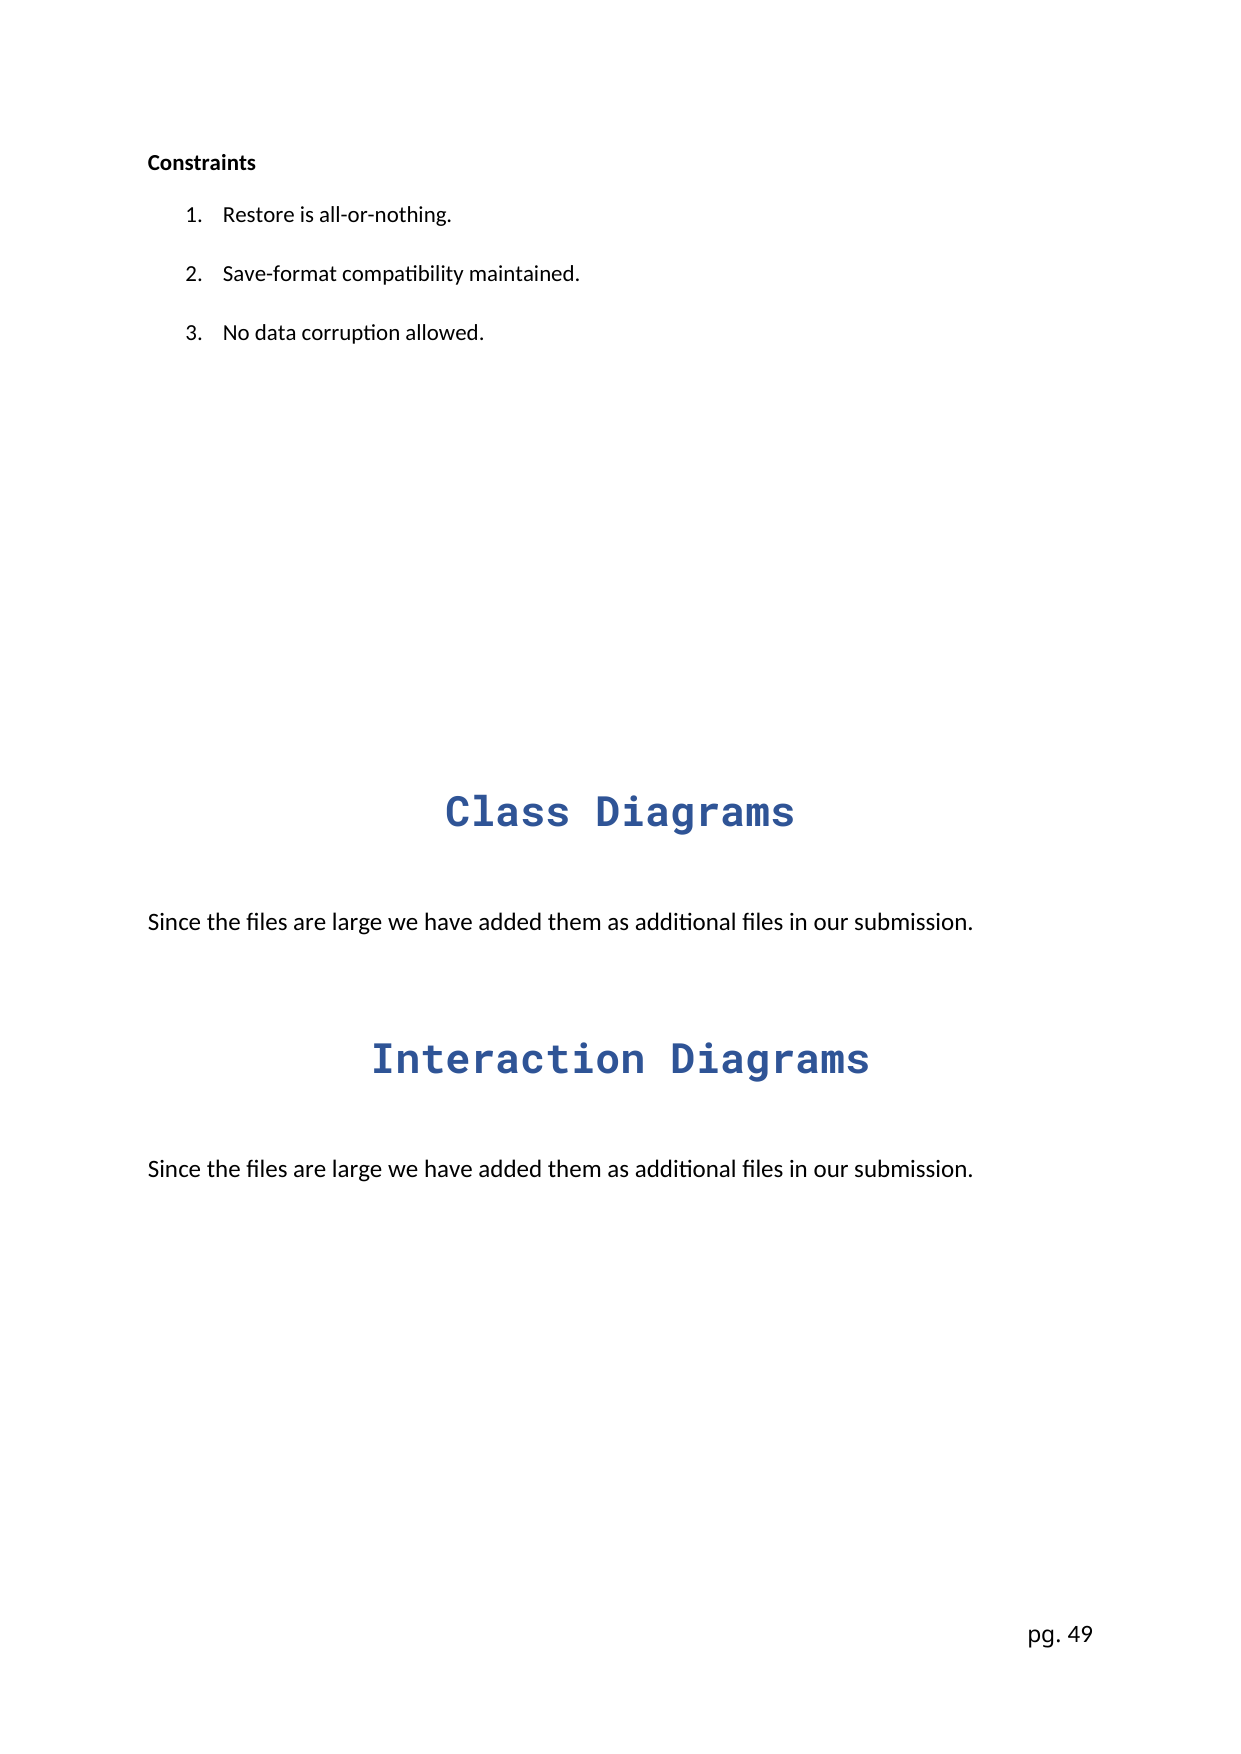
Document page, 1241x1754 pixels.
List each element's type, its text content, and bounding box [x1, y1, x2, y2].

text Since the files are large we have added them as additional files in our submission. [148, 906, 1093, 936]
list Restore is all-or-nothing. [185, 201, 1093, 259]
list No data corruption allowed. [185, 318, 1093, 376]
subtitle Interaction Diagrams [148, 1030, 1093, 1085]
list Save-format compatibility maintained. [185, 259, 1093, 318]
text Constraints [148, 148, 1093, 176]
subtitle Class Diagrams [148, 782, 1093, 837]
text Since the files are large we have added them as additional files in our submission. [148, 1153, 1093, 1184]
